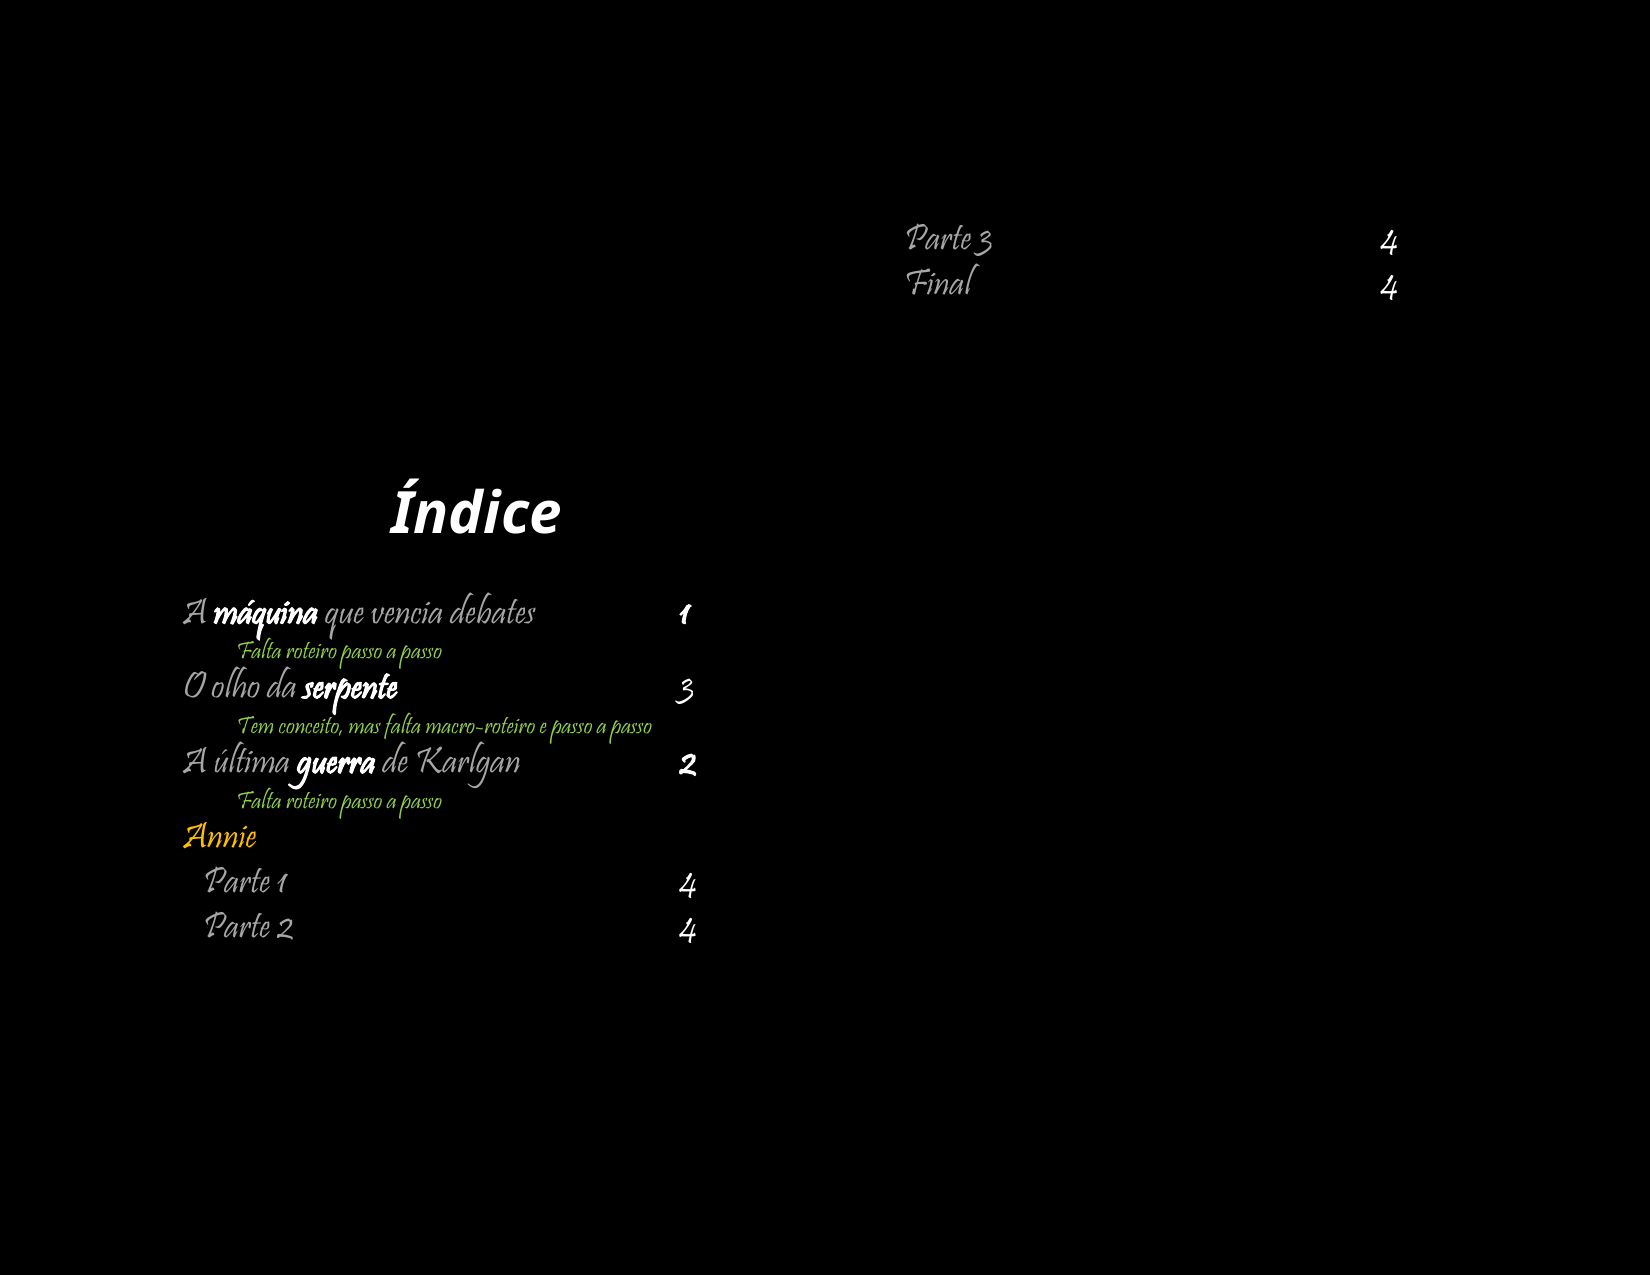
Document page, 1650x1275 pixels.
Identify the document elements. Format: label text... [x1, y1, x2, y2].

text Falta roteiro passo a passo [162, 789, 790, 819]
text Falta roteiro passo a passo [162, 640, 790, 670]
text Índice [162, 471, 790, 550]
text A máquina que vencia debates 1 [162, 595, 790, 640]
text Parte 3 4 [864, 222, 1491, 266]
text O olho da serpente 3 [162, 670, 790, 715]
text A última guerra de Karlgan 2 [162, 744, 790, 789]
text Annie [162, 819, 790, 864]
text Tem conceito, mas falta macro-roteiro e passo a passo [162, 715, 790, 744]
text Parte 1 4 [162, 864, 790, 909]
text Final 4 [864, 266, 1491, 311]
text Parte 2 4 [162, 909, 790, 954]
